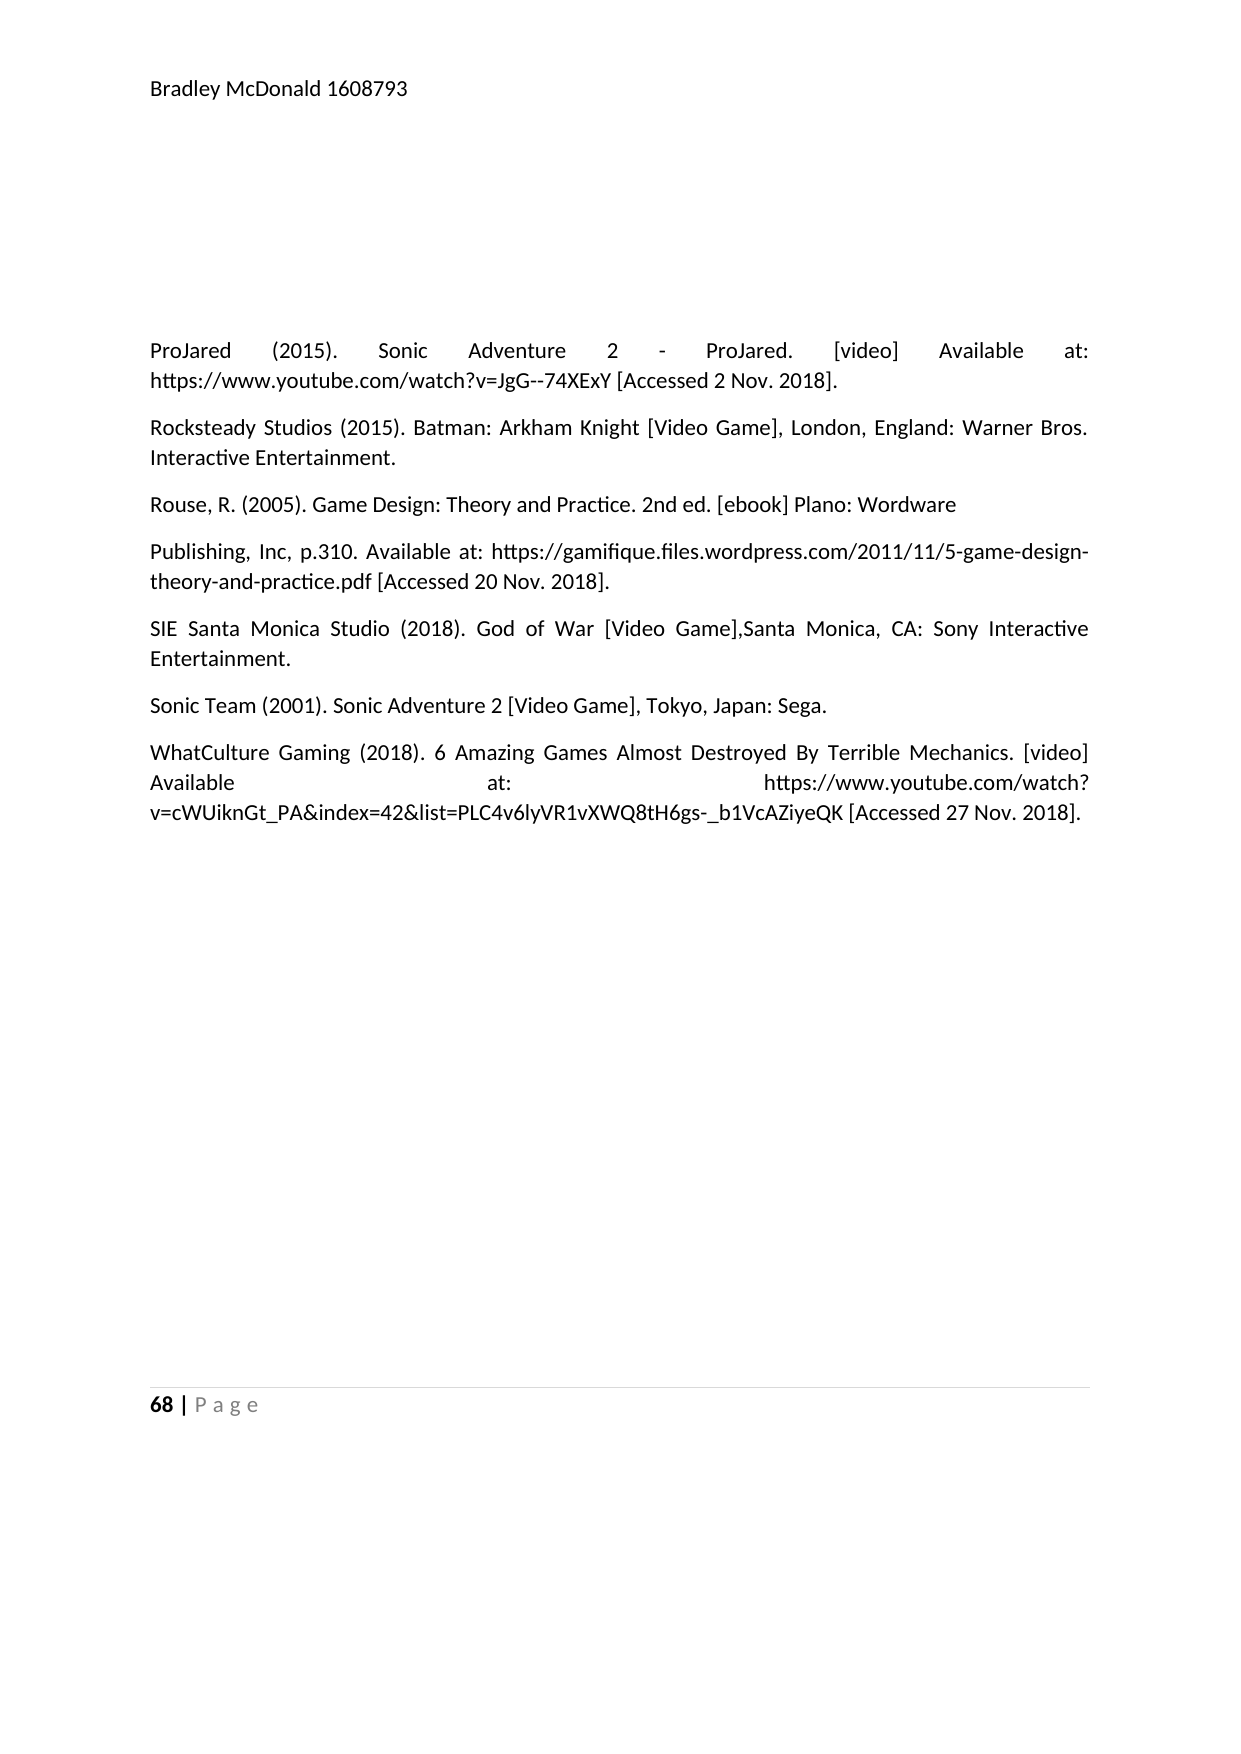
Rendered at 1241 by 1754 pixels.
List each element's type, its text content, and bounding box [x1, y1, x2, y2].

text Publishing, Inc, p.310. Available at: https://gamifique.files.wordpress.com/2011/11/5-game-design-theory-and-practice.pdf [Accessed 20 Nov. 2018]. [150, 537, 1090, 595]
text Sonic Team (2001). Sonic Adventure 2 [Video Game], Tokyo, Japan: Sega. [150, 691, 1090, 719]
text Rouse, R. (2005). Game Design: Theory and Practice. 2nd ed. [ebook] Plano: Wordware [150, 490, 1090, 518]
text Rocksteady Studios (2015). Batman: Arkham Knight [Video Game], London, England: Warner Bros. Interactive Entertainment. [150, 413, 1090, 471]
text WhatCulture Gaming (2018). 6 Amazing Games Almost Destroyed By Terrible Mechanics. [video] Available at: https://www.youtube.com/watch?v=cWUiknGt_PA&index=42&list=PLC4v6lyVR1vXWQ8tH6gs-_b1VcAZiyeQK [Accessed 27 Nov. 2018]. [150, 738, 1090, 827]
text SIE Santa Monica Studio (2018). God of War [Video Game],Santa Monica, CA: Sony Interactive Entertainment. [150, 614, 1090, 672]
text ProJared (2015). Sonic Adventure 2 - ProJared. [video] Available at: https://www.youtube.com/watch?v=JgG--74XExY [Accessed 2 Nov. 2018]. [150, 336, 1090, 394]
